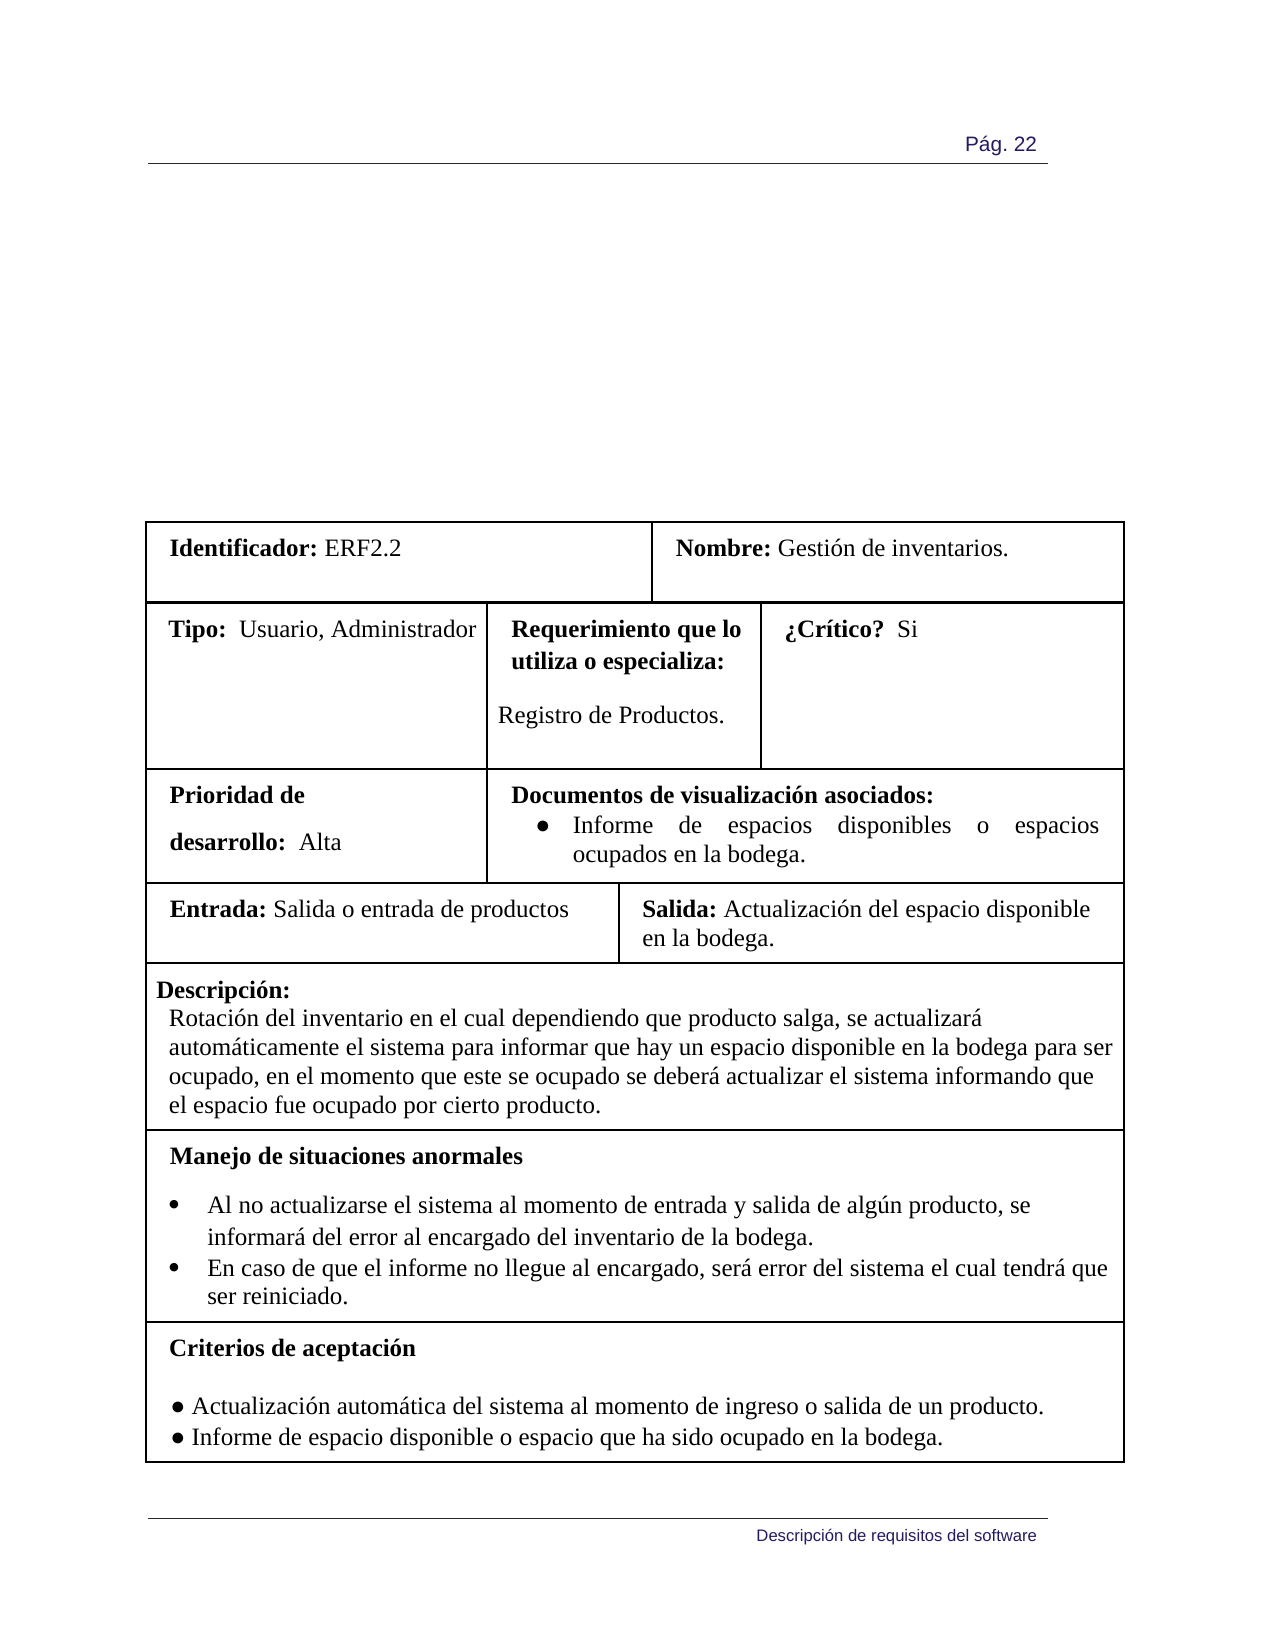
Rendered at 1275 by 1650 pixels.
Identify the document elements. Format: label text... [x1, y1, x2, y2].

table_cell Salida: Actualización del espacio disponible en la bodega. [620, 884, 1123, 962]
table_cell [147, 1323, 1123, 1461]
table_cell Documentos de visualización asociados: Informe de espacios disponibles o espacios ocupados en la bodega. [488, 770, 1123, 882]
table_cell Tipo: Usuario, Administrador [147, 604, 486, 768]
table_header Identificador: ERF2.2 [147, 523, 651, 601]
table_cell Manejo de situaciones anormales Al no actualizarse el sistema al momento de entrada y salida de algún producto, se informará del error al encargado del inventario de la bodega. En caso de que el informe no llegue al encargado, será error del sistema el cual tendrá que ser reiniciado. [147, 1131, 1123, 1321]
table_header Nombre: Gestión de inventarios. [653, 523, 1123, 601]
table_cell Entrada: Salida o entrada de productos [147, 884, 618, 962]
table_cell Descripción: Rotación del inventario en el cual dependiendo que producto salga, se actualizará automáticamente el sistema para informar que hay un espacio disponible en la bodega para ser ocupado, en el momento que este se ocupado se deberá actualizar el sistema informando que el espacio fue ocupado por cierto producto. [147, 964, 1123, 1129]
table_cell Requerimiento que lo utiliza o especializa: Registro de Productos. [488, 604, 760, 768]
table_cell Prioridad de desarrollo: Alta [147, 770, 486, 882]
table_cell ¿Crítico? Si [762, 604, 1123, 768]
